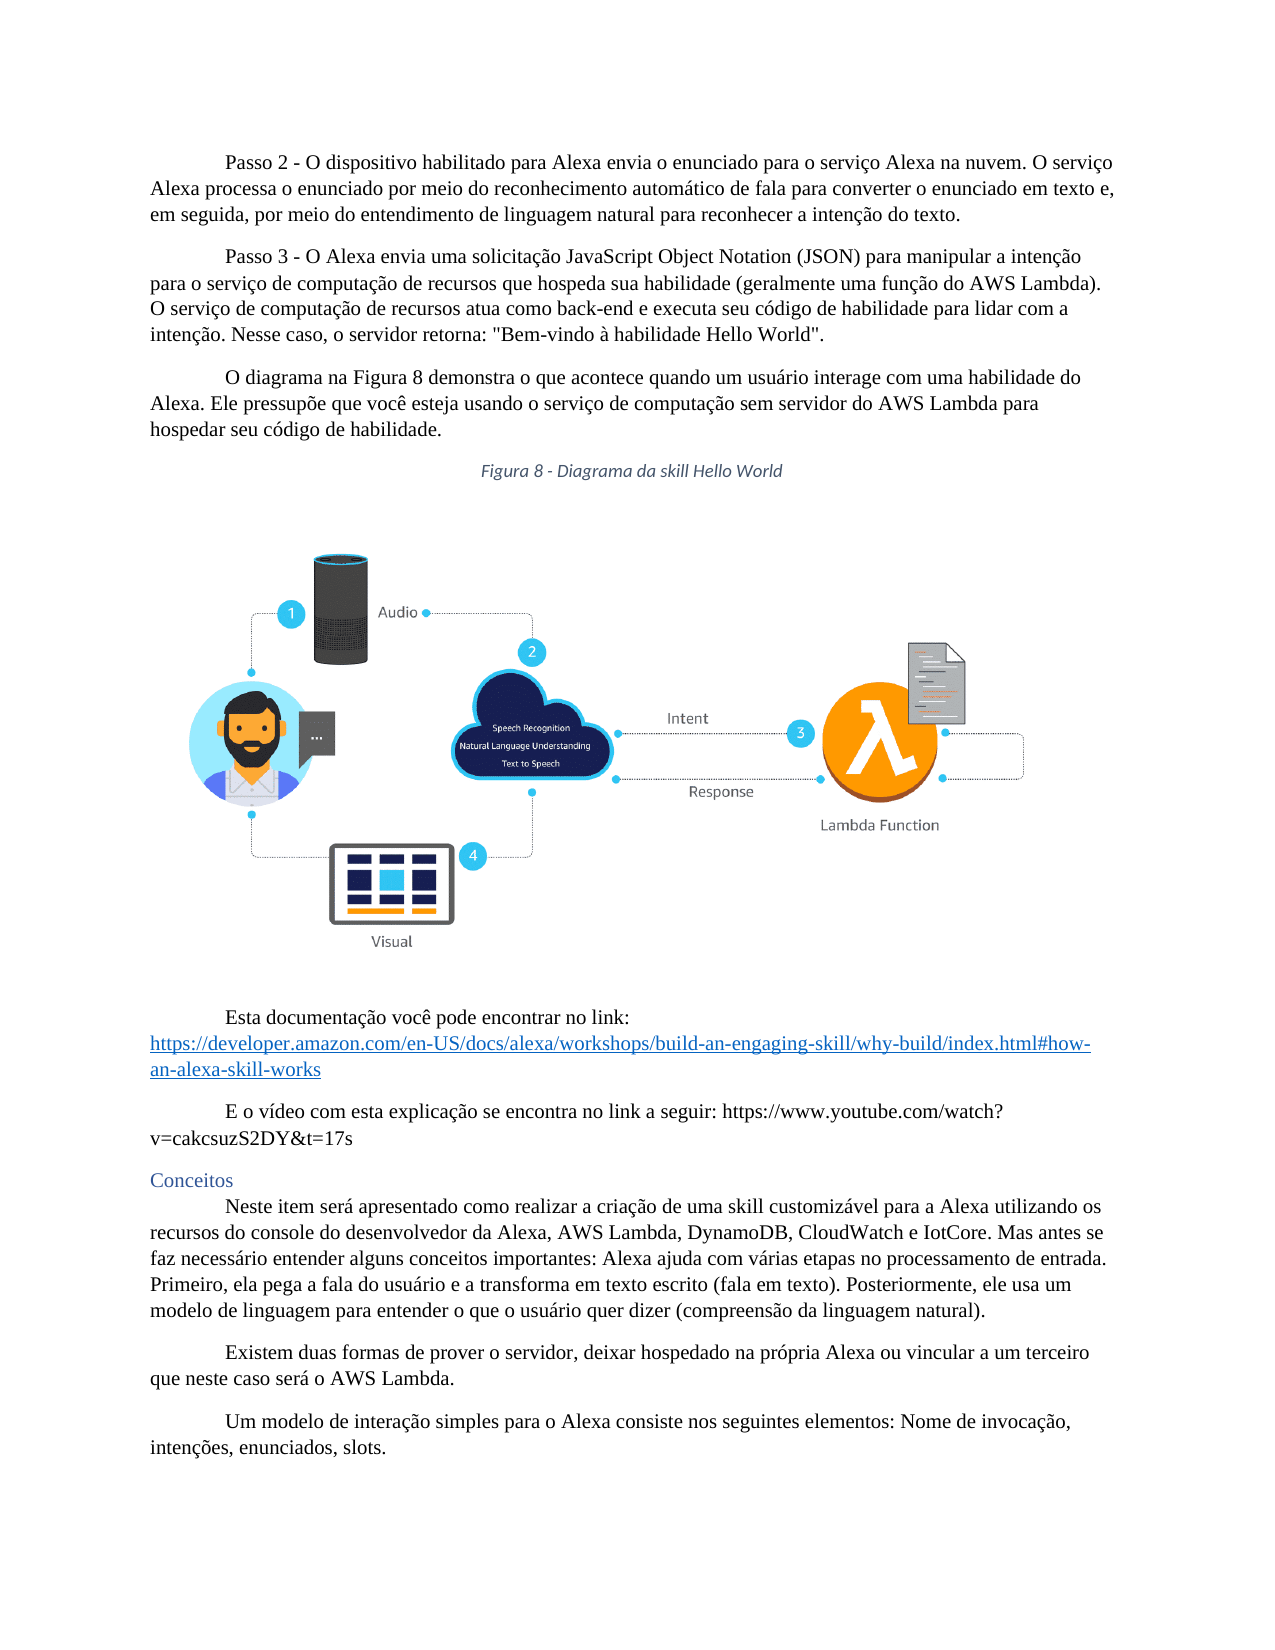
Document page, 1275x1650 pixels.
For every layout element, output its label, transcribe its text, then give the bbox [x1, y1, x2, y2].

subtitle Conceitos [150, 1168, 1116, 1192]
text Existem duas formas de prover o servidor, deixar hospedado na própria Alexa ou vincular a um terceiro que neste caso será o AWS Lambda. [150, 1340, 1116, 1390]
text Um modelo de interação simples para o Alexa consiste nos seguintes elementos: Nome de invocação, intenções, enunciados, slots. [150, 1409, 1116, 1459]
text Neste item será apresentado como realizar a criação de uma skill customizável para a Alexa utilizando os recursos do console do desenvolvedor da Alexa, AWS Lambda, DynamoDB, CloudWatch e IotCore. Mas antes se faz necessário entender alguns conceitos importantes: Alexa ajuda com várias etapas no processamento de entrada. Primeiro, ela pega a fala do usuário e a transforma em texto escrito (fala em texto). Posteriormente, ele usa um modelo de linguagem para entender o que o usuário quer dizer (compreensão da linguagem natural). [150, 1194, 1116, 1322]
text O diagrama na Figura 8 demonstra o que acontece quando um usuário interage com uma habilidade do Alexa. Ele pressupõe que você esteja usando o serviço de computação sem servidor do AWS Lambda para hospedar seu código de habilidade. [150, 365, 1116, 441]
text Passo 3 - O Alexa envia uma solicitação JavaScript Object Notation (JSON) para manipular a intenção para o serviço de computação de recursos que hospeda sua habilidade (geralmente uma função do AWS Lambda). O serviço de computação de recursos atua como back-end e executa seu código de habilidade para lidar com a intenção. Nesse caso, o servidor retorna: "Bem-vindo à habilidade Hello World". [150, 244, 1116, 346]
text Passo 2 - O dispositivo habilitado para Alexa envia o enunciado para o serviço Alexa na nuvem. O serviço Alexa processa o enunciado por meio do reconhecimento automático de fala para converter o enunciado em texto e, em seguida, por meio do entendimento de linguagem natural para reconhecer a intenção do texto. [150, 150, 1116, 226]
text Esta documentação você pode encontrar no link: https://developer.amazon.com/en-US/docs/alexa/workshops/build-an-engaging-skill/why-build/index.html#how-an-alexa-skill-works [150, 1005, 1116, 1081]
picture [150, 503, 1116, 987]
text E o vídeo com esta explicação se encontra no link a seguir: https://www.youtube.com/watch?v=cakcsuzS2DY&t=17s [150, 1099, 1116, 1149]
